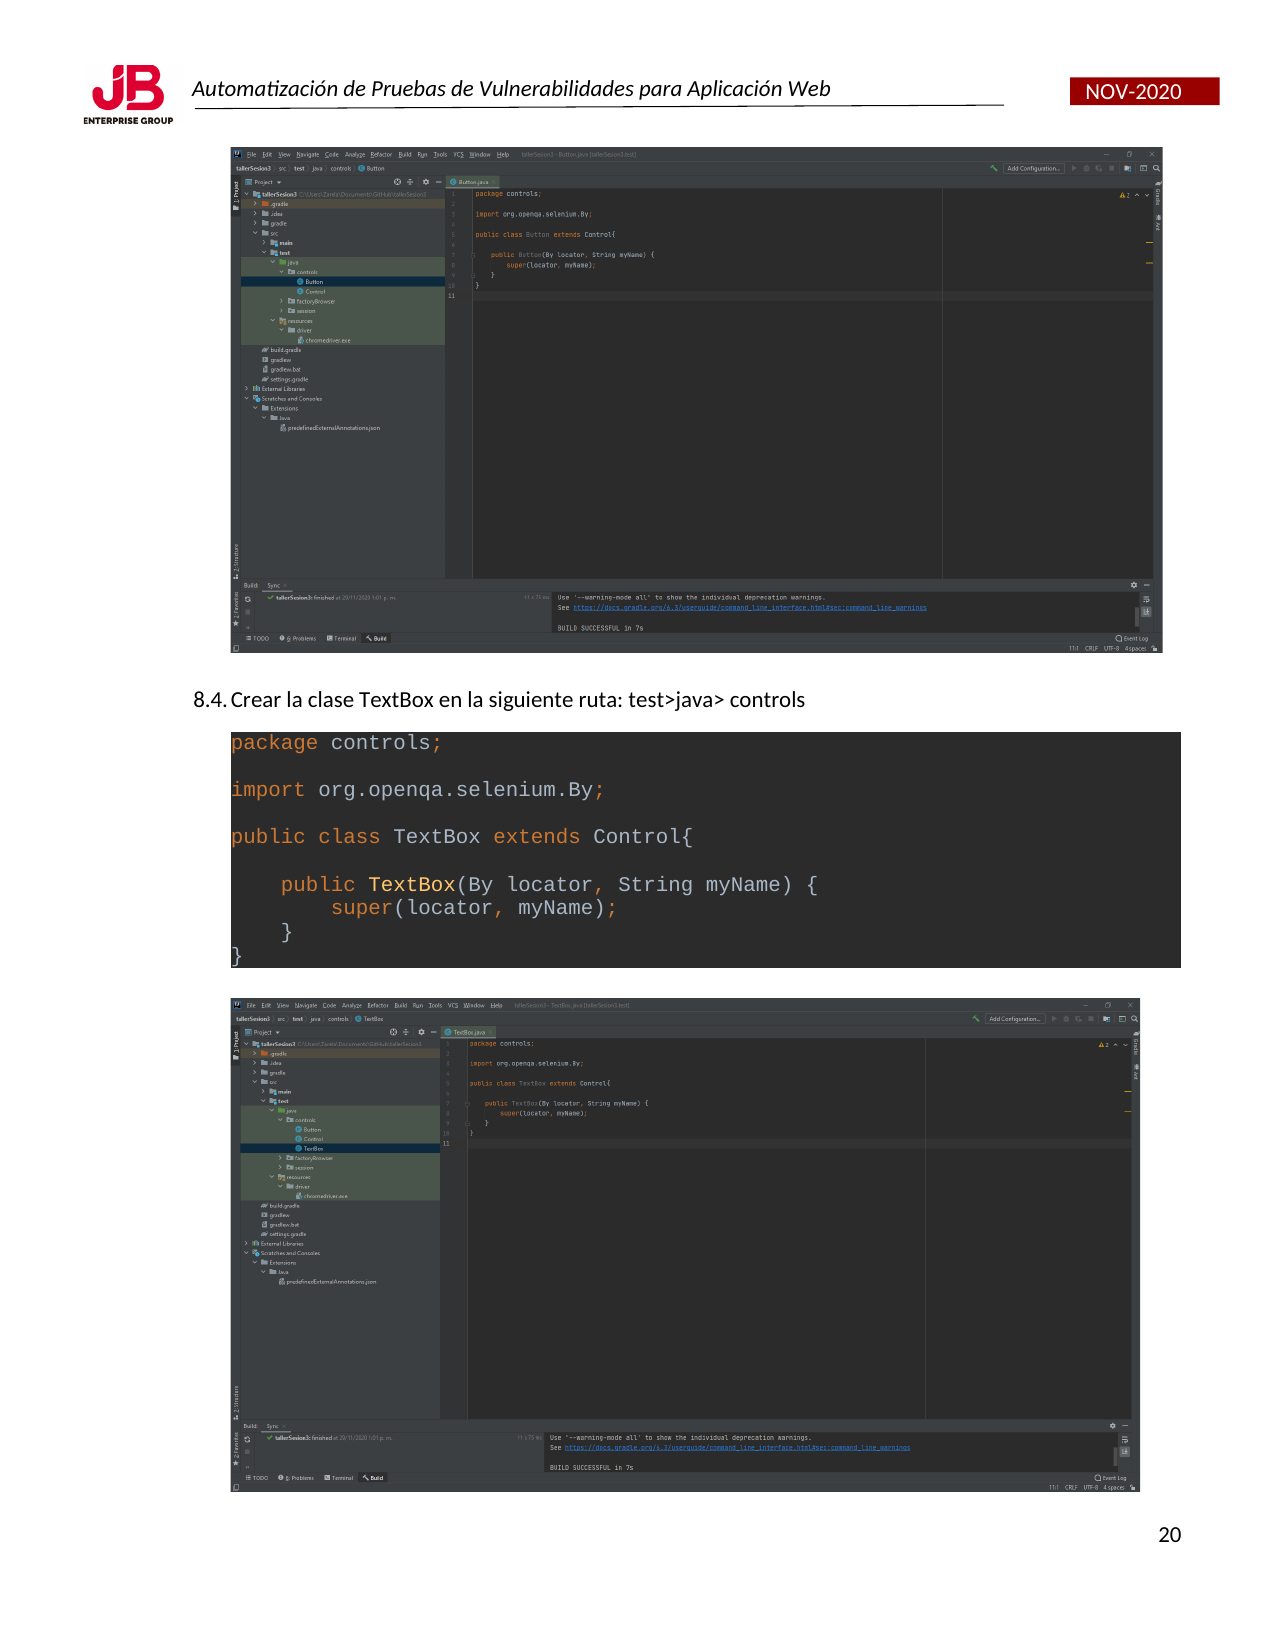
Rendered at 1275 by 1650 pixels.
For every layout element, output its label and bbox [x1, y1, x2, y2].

picture [230, 998, 1141, 1492]
picture [83, 65, 186, 124]
picture [230, 147, 1163, 653]
